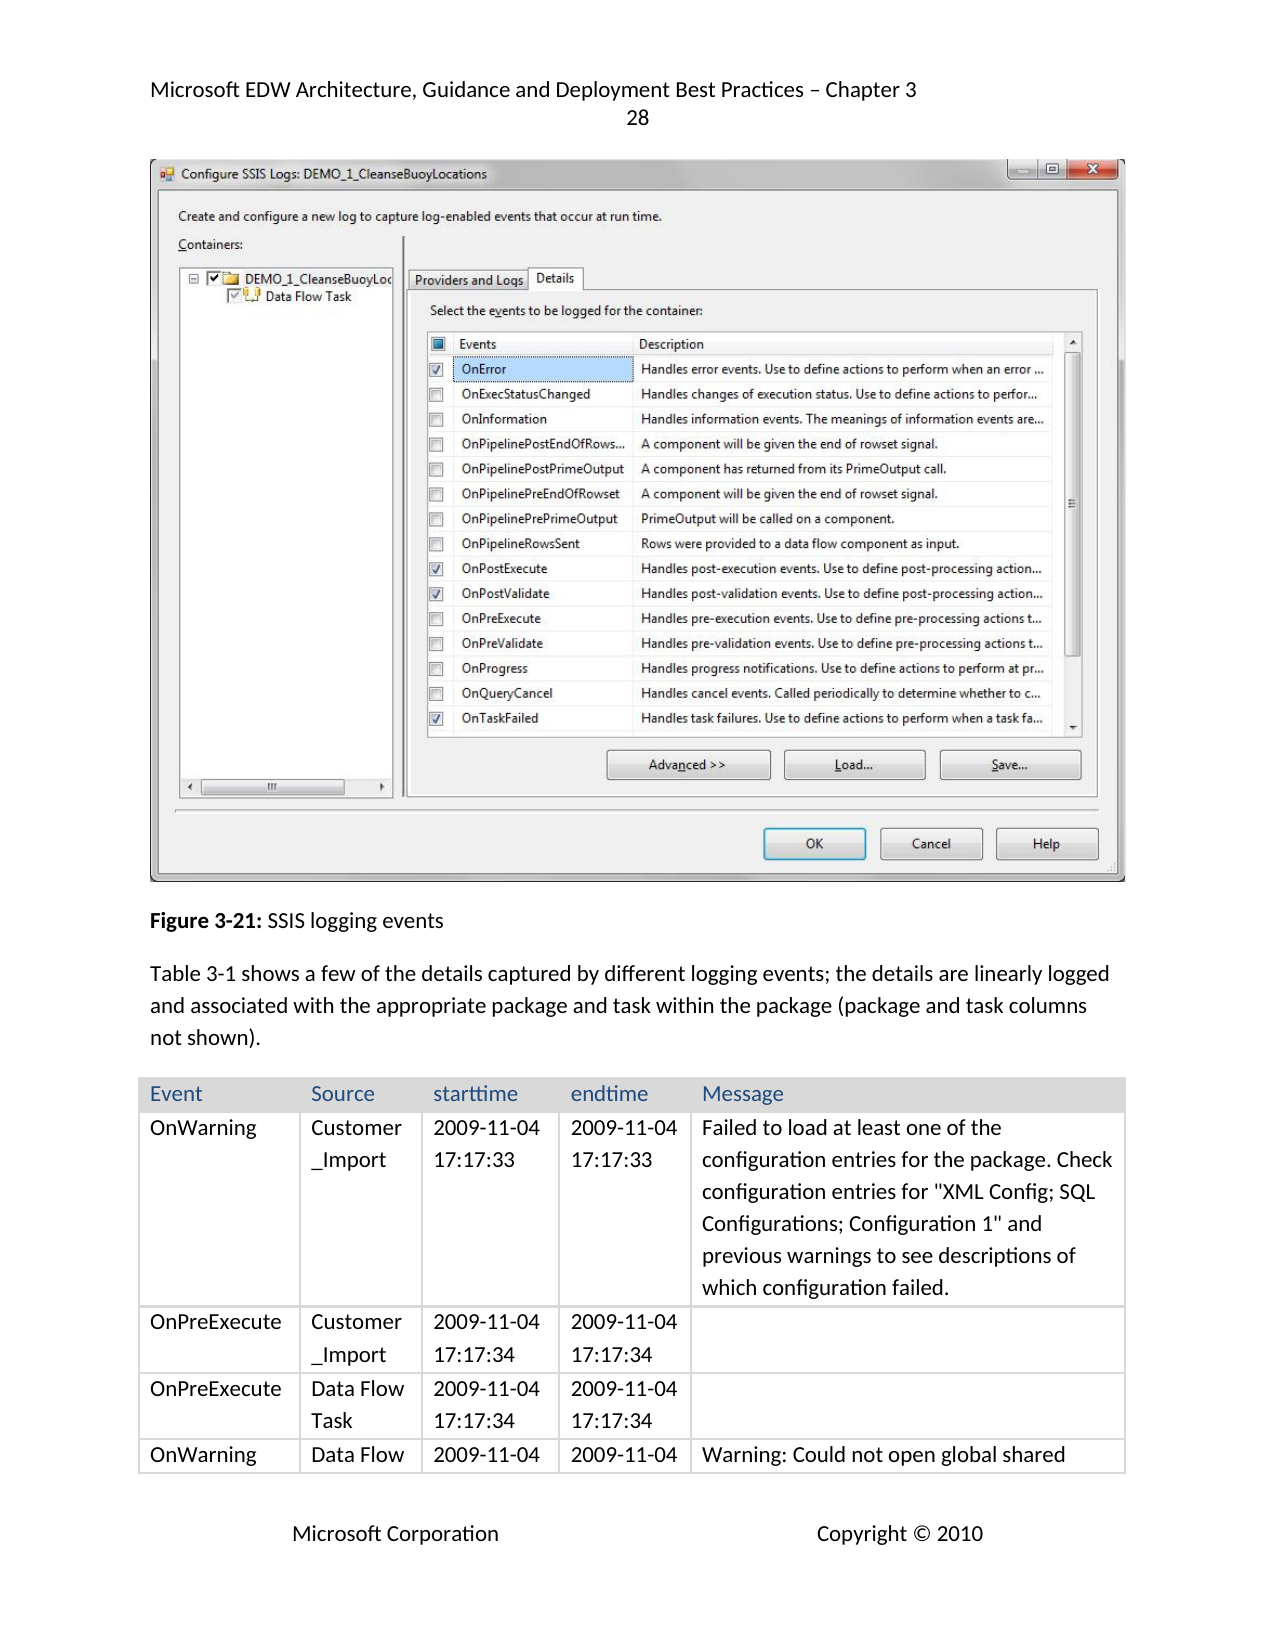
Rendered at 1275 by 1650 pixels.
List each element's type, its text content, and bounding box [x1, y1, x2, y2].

table_cell Data Flow Task [301, 1440, 421, 1472]
text Figure 3-21: SSIS logging events [150, 906, 1125, 934]
table_cell Customer_Import [301, 1308, 421, 1372]
table_header endtime [560, 1079, 690, 1111]
table_header Event [140, 1079, 299, 1111]
table_cell OnPreExecute [140, 1308, 299, 1372]
table_cell [692, 1308, 1124, 1372]
table_cell 2009-11-04 17:17:34 [423, 1308, 558, 1372]
table_cell [692, 1374, 1124, 1438]
table_header Source [301, 1079, 421, 1111]
table_cell 2009-11-04 17:17:34 [423, 1440, 558, 1472]
table_cell 2009-11-04 17:17:34 [423, 1374, 558, 1438]
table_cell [692, 1440, 1124, 1472]
table_cell 2009-11-04 17:17:34 [560, 1440, 690, 1472]
table_cell 2009-11-04 17:17:34 [560, 1308, 690, 1372]
table_cell OnWarning [140, 1440, 299, 1472]
table_cell Data Flow Task [301, 1374, 421, 1438]
table_header Message [692, 1079, 1124, 1111]
table_cell 2009-11-04 17:17:33 [560, 1113, 690, 1305]
picture [150, 159, 1125, 882]
table_header starttime [423, 1079, 558, 1111]
table_cell 2009-11-04 17:17:33 [423, 1113, 558, 1305]
text Table 3-1 shows a few of the details captured by different logging events; the details are linearly logged and associated with the appropriate package and task within the package (package and task columns not shown). [150, 959, 1125, 1052]
table_cell 2009-11-04 17:17:34 [560, 1374, 690, 1438]
table_cell OnWarning [140, 1113, 299, 1305]
table_cell OnPreExecute [140, 1374, 299, 1438]
table_cell Failed to load at least one of the configuration entries for the package. Check configuration entries for "XML Config; SQL Configurations; Configuration 1" and previous warnings to see descriptions of which configuration failed. [692, 1113, 1124, 1305]
table_cell Customer_Import [301, 1113, 421, 1305]
